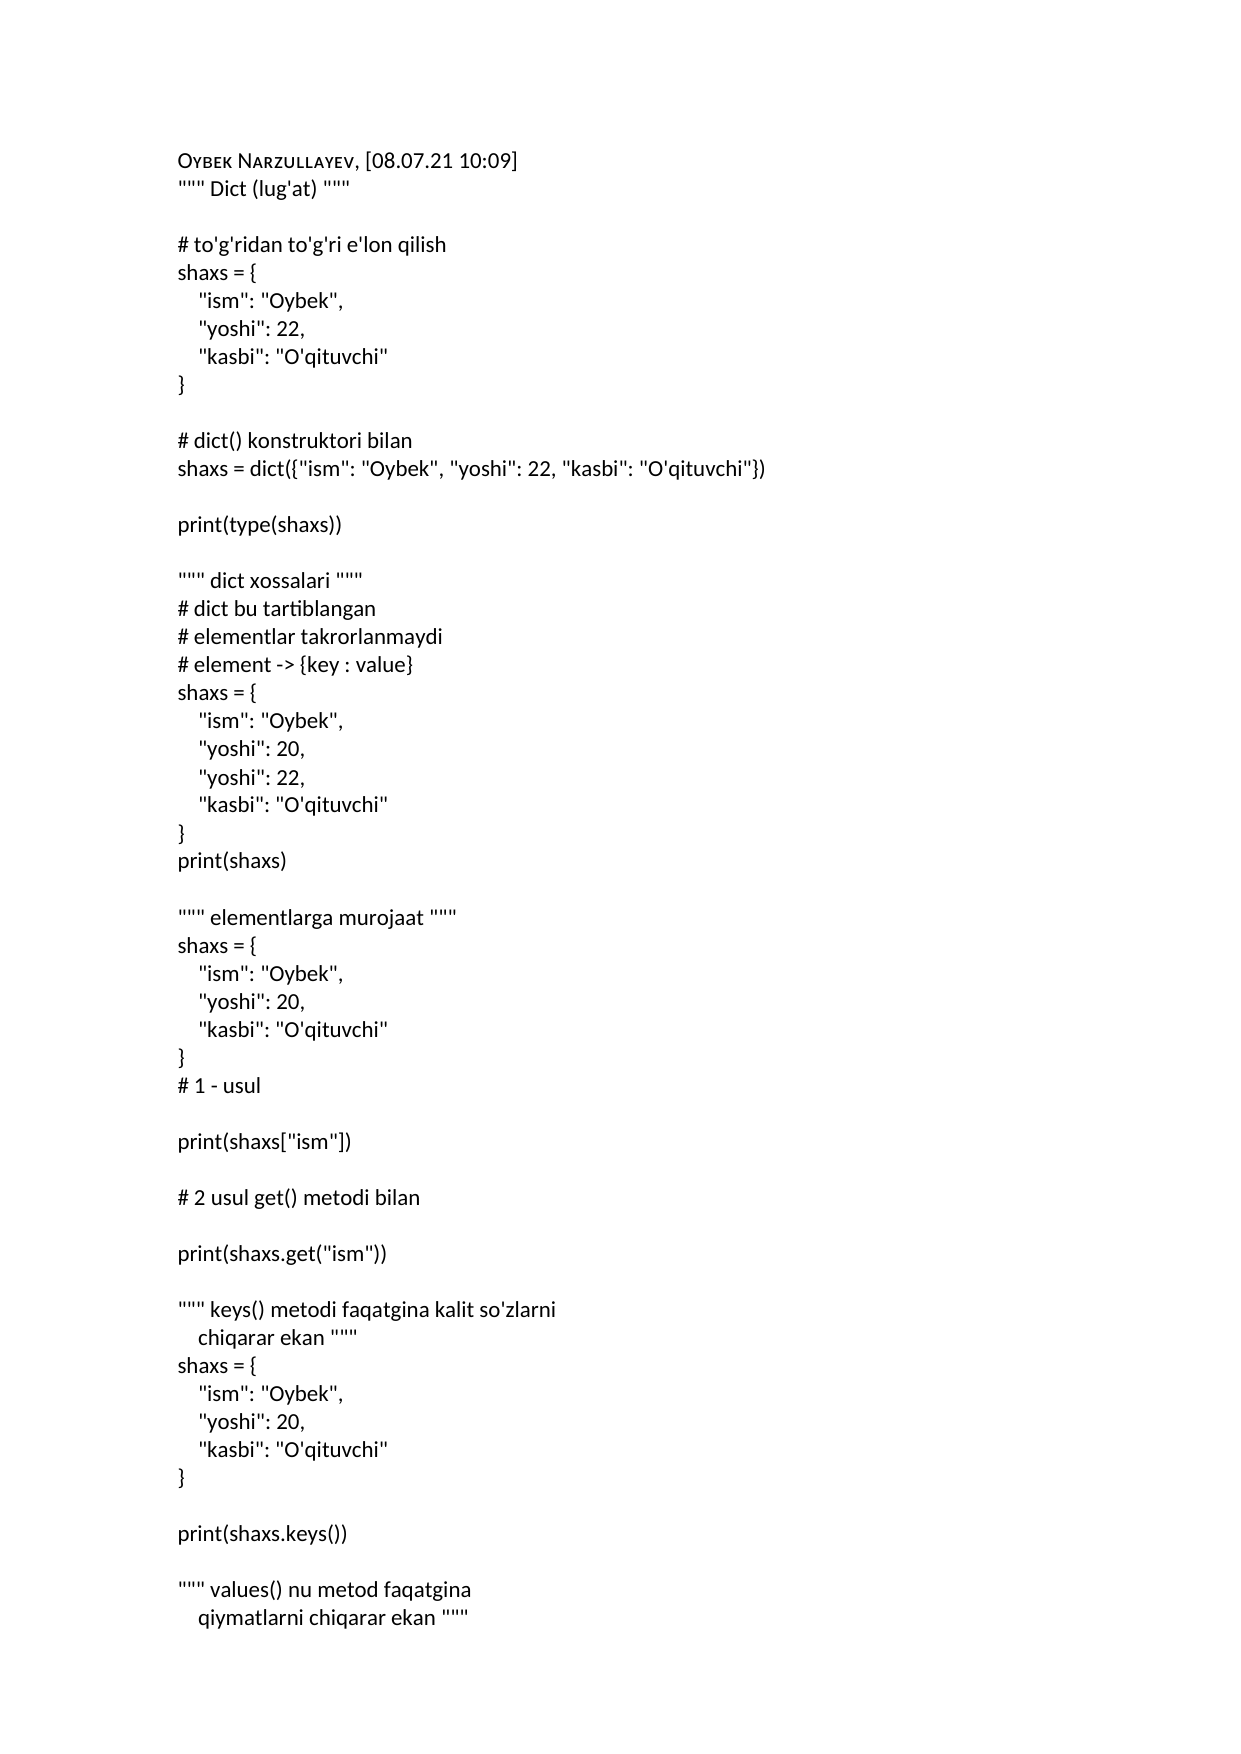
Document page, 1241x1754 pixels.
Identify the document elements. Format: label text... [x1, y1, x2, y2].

text """ values() nu metod faqatgina [177, 1575, 1152, 1603]
text } [177, 370, 1152, 398]
text """ Dict (lug'at) """ [177, 174, 1152, 202]
text } [177, 819, 1152, 847]
text print(type(shaxs)) [177, 510, 1152, 538]
text # 2 usul get() metodi bilan [177, 1183, 1152, 1211]
text shaxs = { [177, 931, 1152, 959]
text # element -> {key : value} [177, 651, 1152, 678]
text shaxs = dict({"ism": "Oybek", "yoshi": 22, "kasbi": "O'qituvchi"}) [177, 454, 1152, 482]
text # 1 - usul [177, 1071, 1152, 1099]
text "yoshi": 20, [177, 1407, 1152, 1435]
text qiymatlarni chiqarar ekan """ [177, 1603, 1152, 1631]
text # elementlar takrorlanmaydi [177, 622, 1152, 651]
text shaxs = { [177, 678, 1152, 707]
text """ keys() metodi faqatgina kalit so'zlarni [177, 1295, 1152, 1323]
text """ dict xossalari """ [177, 566, 1152, 594]
text "ism": "Oybek", [177, 959, 1152, 987]
text "kasbi": "O'qituvchi" [177, 342, 1152, 370]
text "yoshi": 20, [177, 734, 1152, 763]
text # to'g'ridan to'g'ri e'lon qilish [177, 230, 1152, 258]
text """ elementlarga murojaat """ [177, 903, 1152, 931]
text "yoshi": 22, [177, 314, 1152, 342]
text Oʏʙᴇᴋ Nᴀʀᴢᴜʟʟᴀʏᴇᴠ, [08.07.21 10:09] [177, 146, 1152, 174]
text print(shaxs.get("ism")) [177, 1239, 1152, 1267]
text "yoshi": 20, [177, 987, 1152, 1015]
text # dict bu tartiblangan [177, 594, 1152, 622]
text "ism": "Oybek", [177, 286, 1152, 314]
text chiqarar ekan """ [177, 1323, 1152, 1351]
text print(shaxs.keys()) [177, 1519, 1152, 1547]
text "kasbi": "O'qituvchi" [177, 1435, 1152, 1463]
text shaxs = { [177, 258, 1152, 286]
text print(shaxs) [177, 847, 1152, 875]
text "kasbi": "O'qituvchi" [177, 1015, 1152, 1043]
text "ism": "Oybek", [177, 707, 1152, 734]
text "kasbi": "O'qituvchi" [177, 791, 1152, 819]
text } [177, 1463, 1152, 1491]
text "ism": "Oybek", [177, 1379, 1152, 1407]
text } [177, 1043, 1152, 1071]
text shaxs = { [177, 1351, 1152, 1379]
text # dict() konstruktori bilan [177, 426, 1152, 454]
text print(shaxs["ism"]) [177, 1127, 1152, 1155]
text "yoshi": 22, [177, 763, 1152, 791]
